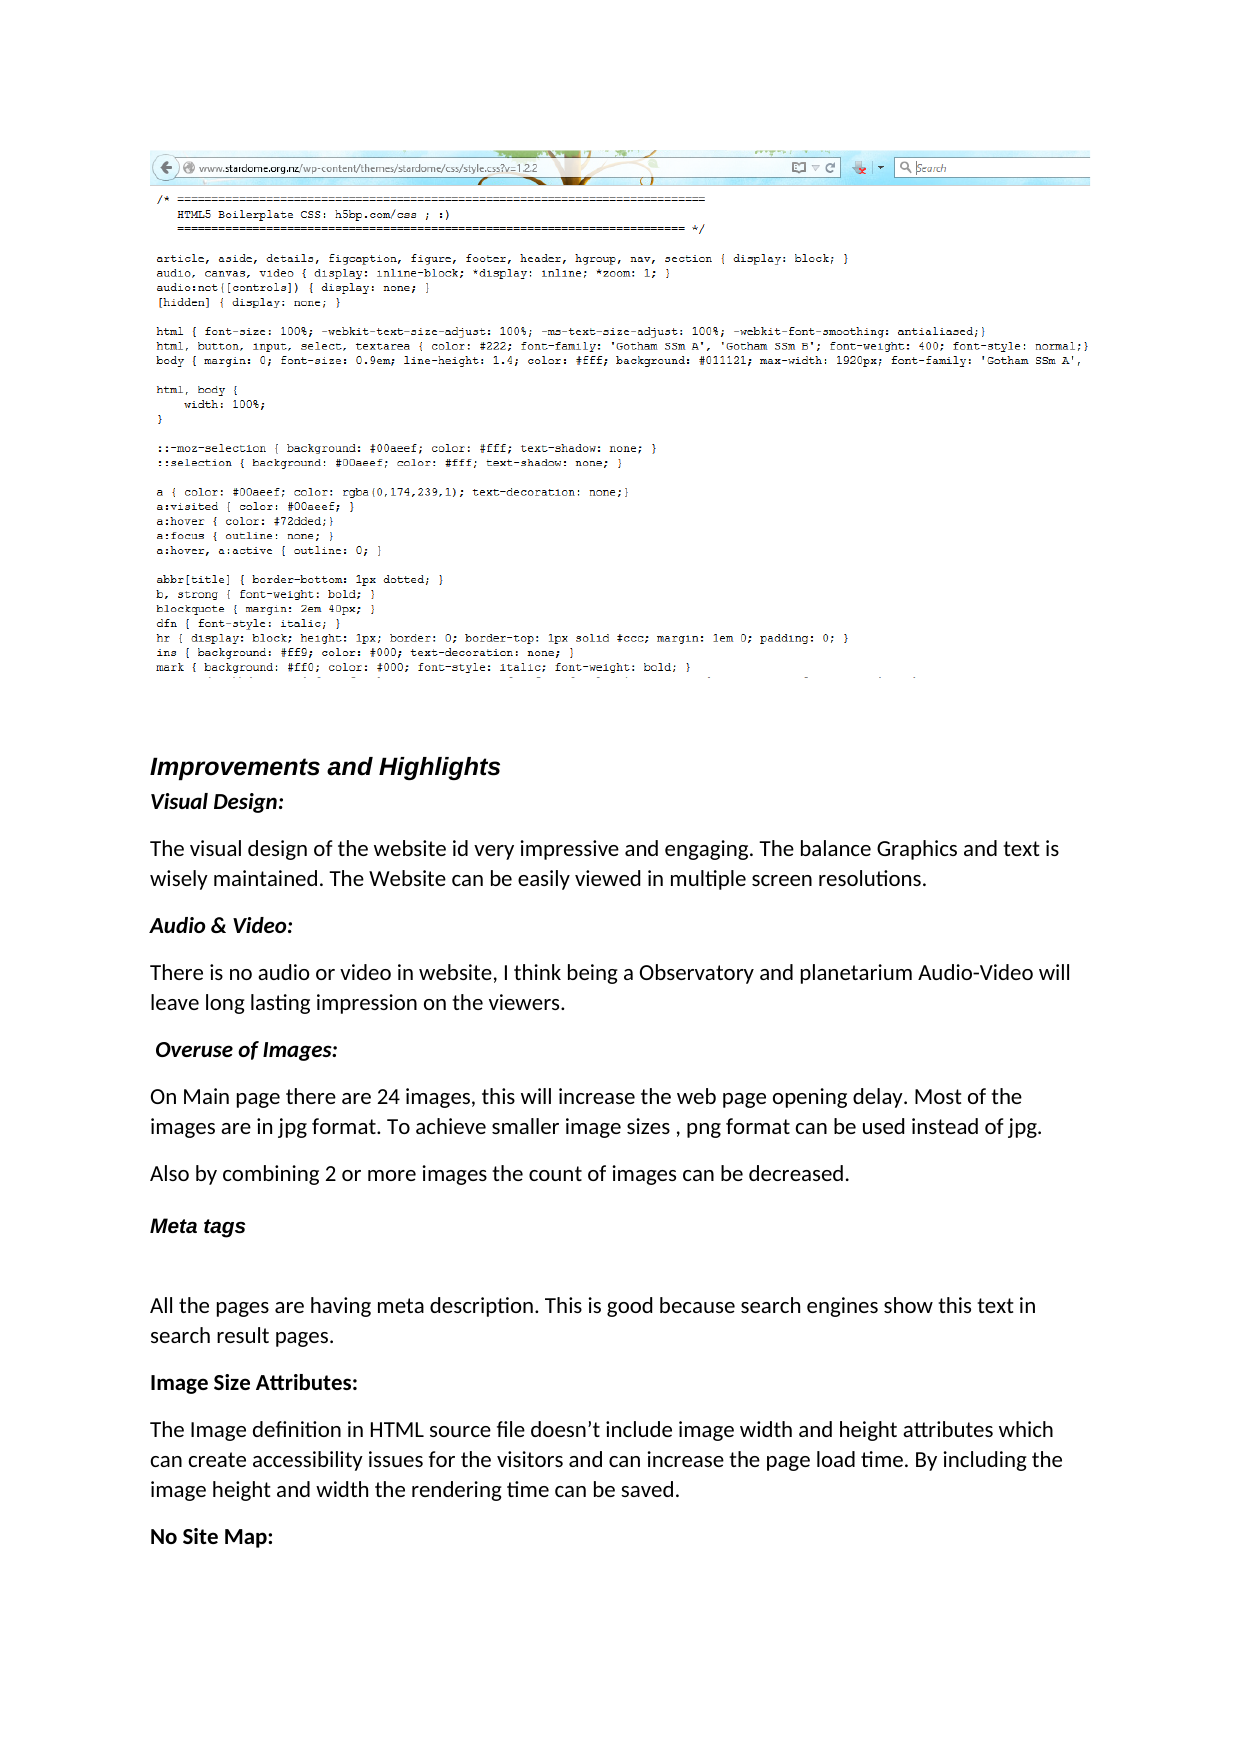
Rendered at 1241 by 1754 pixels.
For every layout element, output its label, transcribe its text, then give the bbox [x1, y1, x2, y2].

subtitle Improvements and Highlights [150, 752, 1090, 781]
text Visual Design: [150, 787, 1090, 815]
subtitle Meta tags [150, 1214, 1090, 1238]
text Also by combining 2 or more images the count of images can be decreased. [150, 1159, 1090, 1187]
text Audio & Video: [150, 911, 1090, 939]
picture [150, 150, 1091, 678]
text Image Size Attributes: [150, 1368, 1090, 1396]
text All the pages are having meta description. This is good because search engines show this text in search result pages. [150, 1291, 1090, 1349]
text The Image definition in HTML source file doesn’t include image width and height attributes which can create accessibility issues for the visitors and can increase the page load time. By including the image height and width the rendering time can be saved. [150, 1415, 1090, 1503]
text Overuse of Images: [150, 1035, 1090, 1063]
text The visual design of the website id very impressive and engaging. The balance Graphics and text is wisely maintained. The Website can be easily viewed in multiple screen resolutions. [150, 834, 1090, 892]
text On Main page there are 24 images, this will increase the web page opening delay. Most of the images are in jpg format. To achieve smaller image sizes , png format can be used instead of jpg. [150, 1082, 1090, 1140]
text There is no audio or video in website, I think being a Observatory and planetarium Audio-Video will leave long lasting impression on the viewers. [150, 958, 1090, 1016]
text No Site Map: [150, 1522, 1090, 1550]
